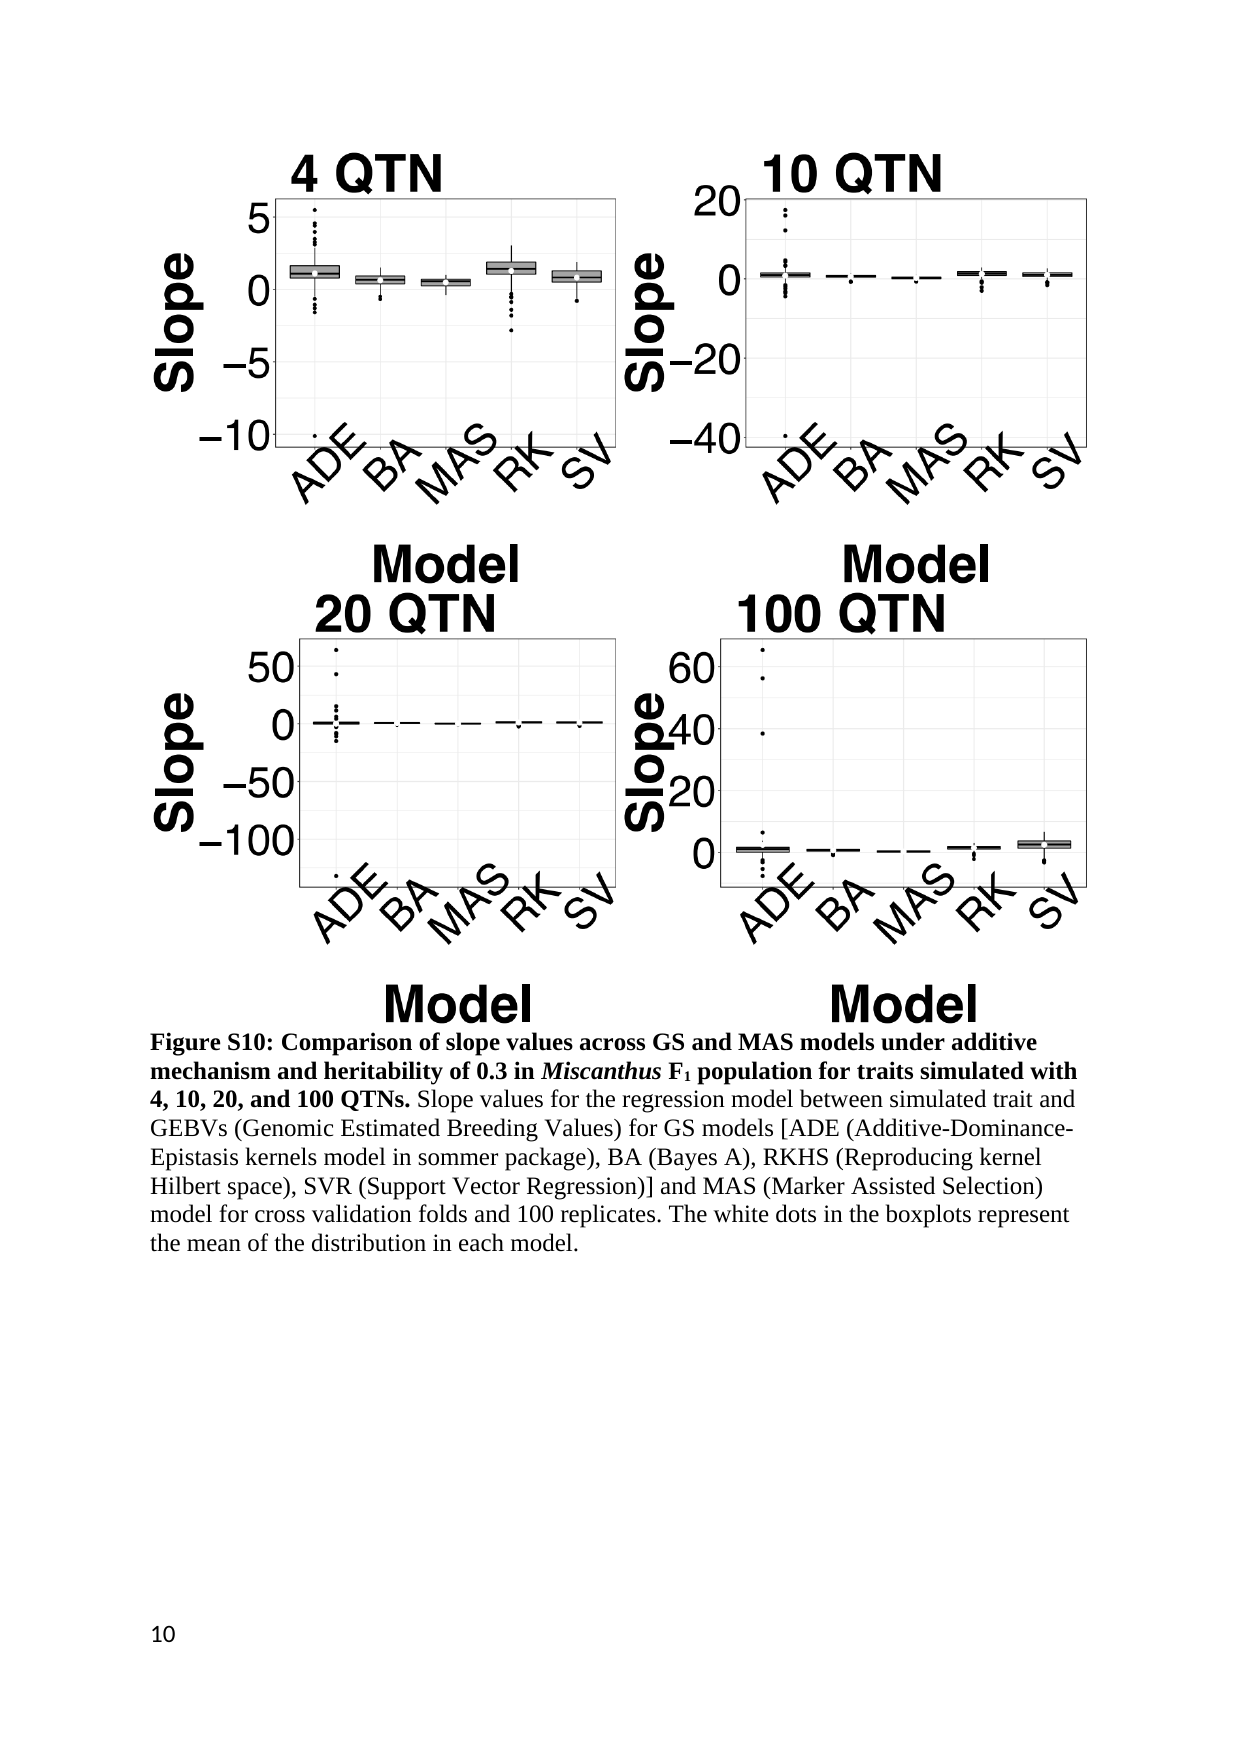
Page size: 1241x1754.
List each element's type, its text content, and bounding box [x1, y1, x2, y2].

text Figure S10: Comparison of slope values across GS and MAS models under additive mechanism and heritability of 0.3 in Miscanthus F1 population for traits simulated with 4, 10, 20, and 100 QTNs. Slope values for the regression model between simulated trait and GEBVs (Genomic Estimated Breeding Values) for GS models [ADE (Additive-Dominance-Epistasis kernels model in sommer package), BA (Bayes A), RKHS (Reproducing kernel Hilbert space), SVR (Support Vector Regression)] and MAS (Marker Assisted Selection) model for cross validation folds and 100 replicates. The white dots in the boxplots represent the mean of the distribution in each model. [150, 1027, 1090, 1257]
